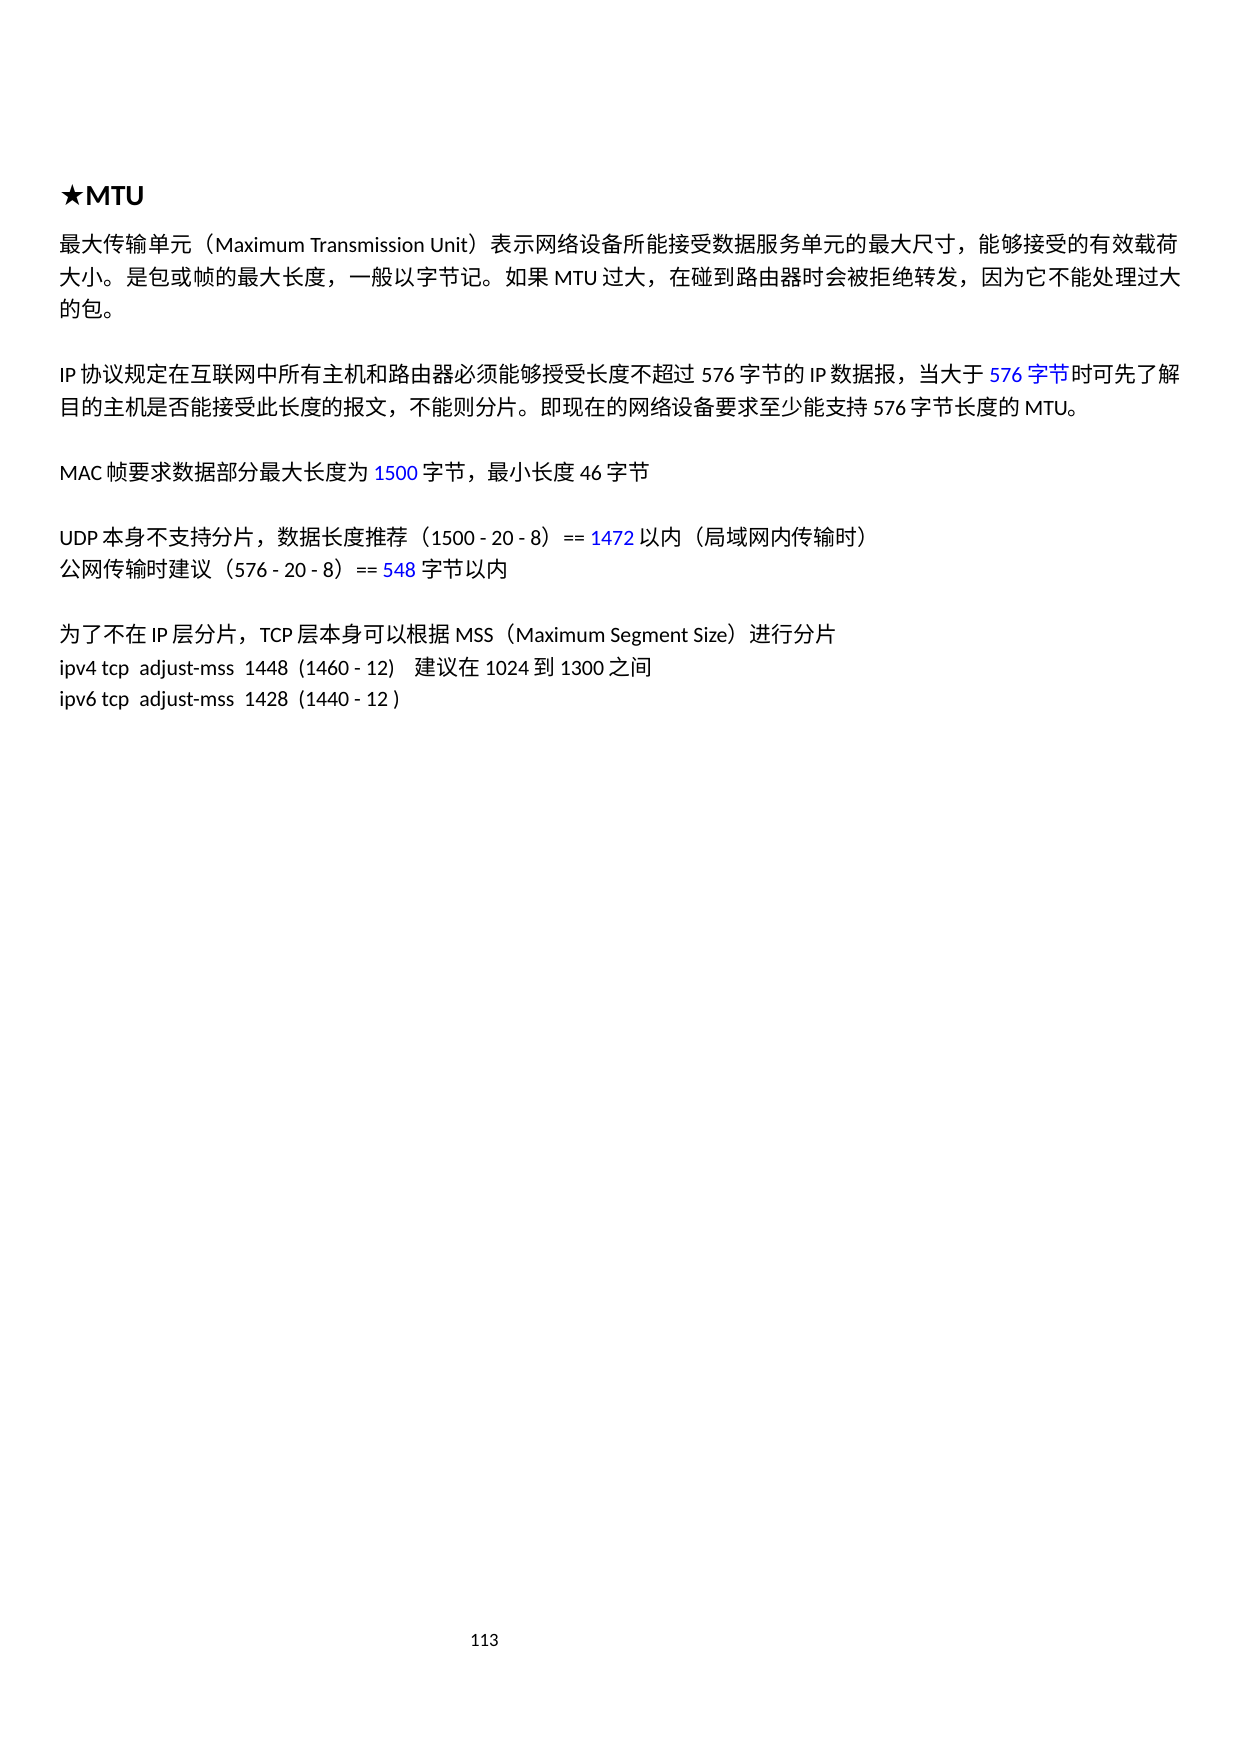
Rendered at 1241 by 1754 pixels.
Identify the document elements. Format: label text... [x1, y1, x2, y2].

text ipv4 tcp adjust-mss 1448 (1460 - 12) 建议在1024到1300之间 [59, 649, 1181, 682]
text IP协议规定在互联网中所有主机和路由器必须能够授受长度不超过576字节的IP数据报，当大于576字节时可先了解目的主机是否能接受此长度的报文，不能则分片。即现在的网络设备要求至少能支持576字节长度的MTU。 [59, 357, 1181, 422]
text 为了不在IP层分片，TCP层本身可以根据MSS（Maximum Segment Size）进行分片 [59, 617, 1181, 649]
text ★MTU [59, 162, 1181, 227]
text 公网传输时建议（576 - 20 - 8）== 548 字节以内 [59, 552, 1181, 584]
text MAC帧要求数据部分最大长度为1500字节，最小长度46字节 [59, 454, 1181, 487]
text UDP本身不支持分片，数据长度推荐（1500 - 20 - 8）== 1472以内（局域网内传输时） [59, 519, 1181, 552]
text ipv6 tcp adjust-mss 1428 (1440 - 12 ) [59, 682, 1181, 714]
text 最大传输单元（Maximum Transmission Unit）表示网络设备所能接受数据服务单元的最大尺寸，能够接受的有效载荷大小。是包或帧的最大长度，一般以字节记。如果MTU过大，在碰到路由器时会被拒绝转发，因为它不能处理过大的包。 [59, 227, 1181, 324]
